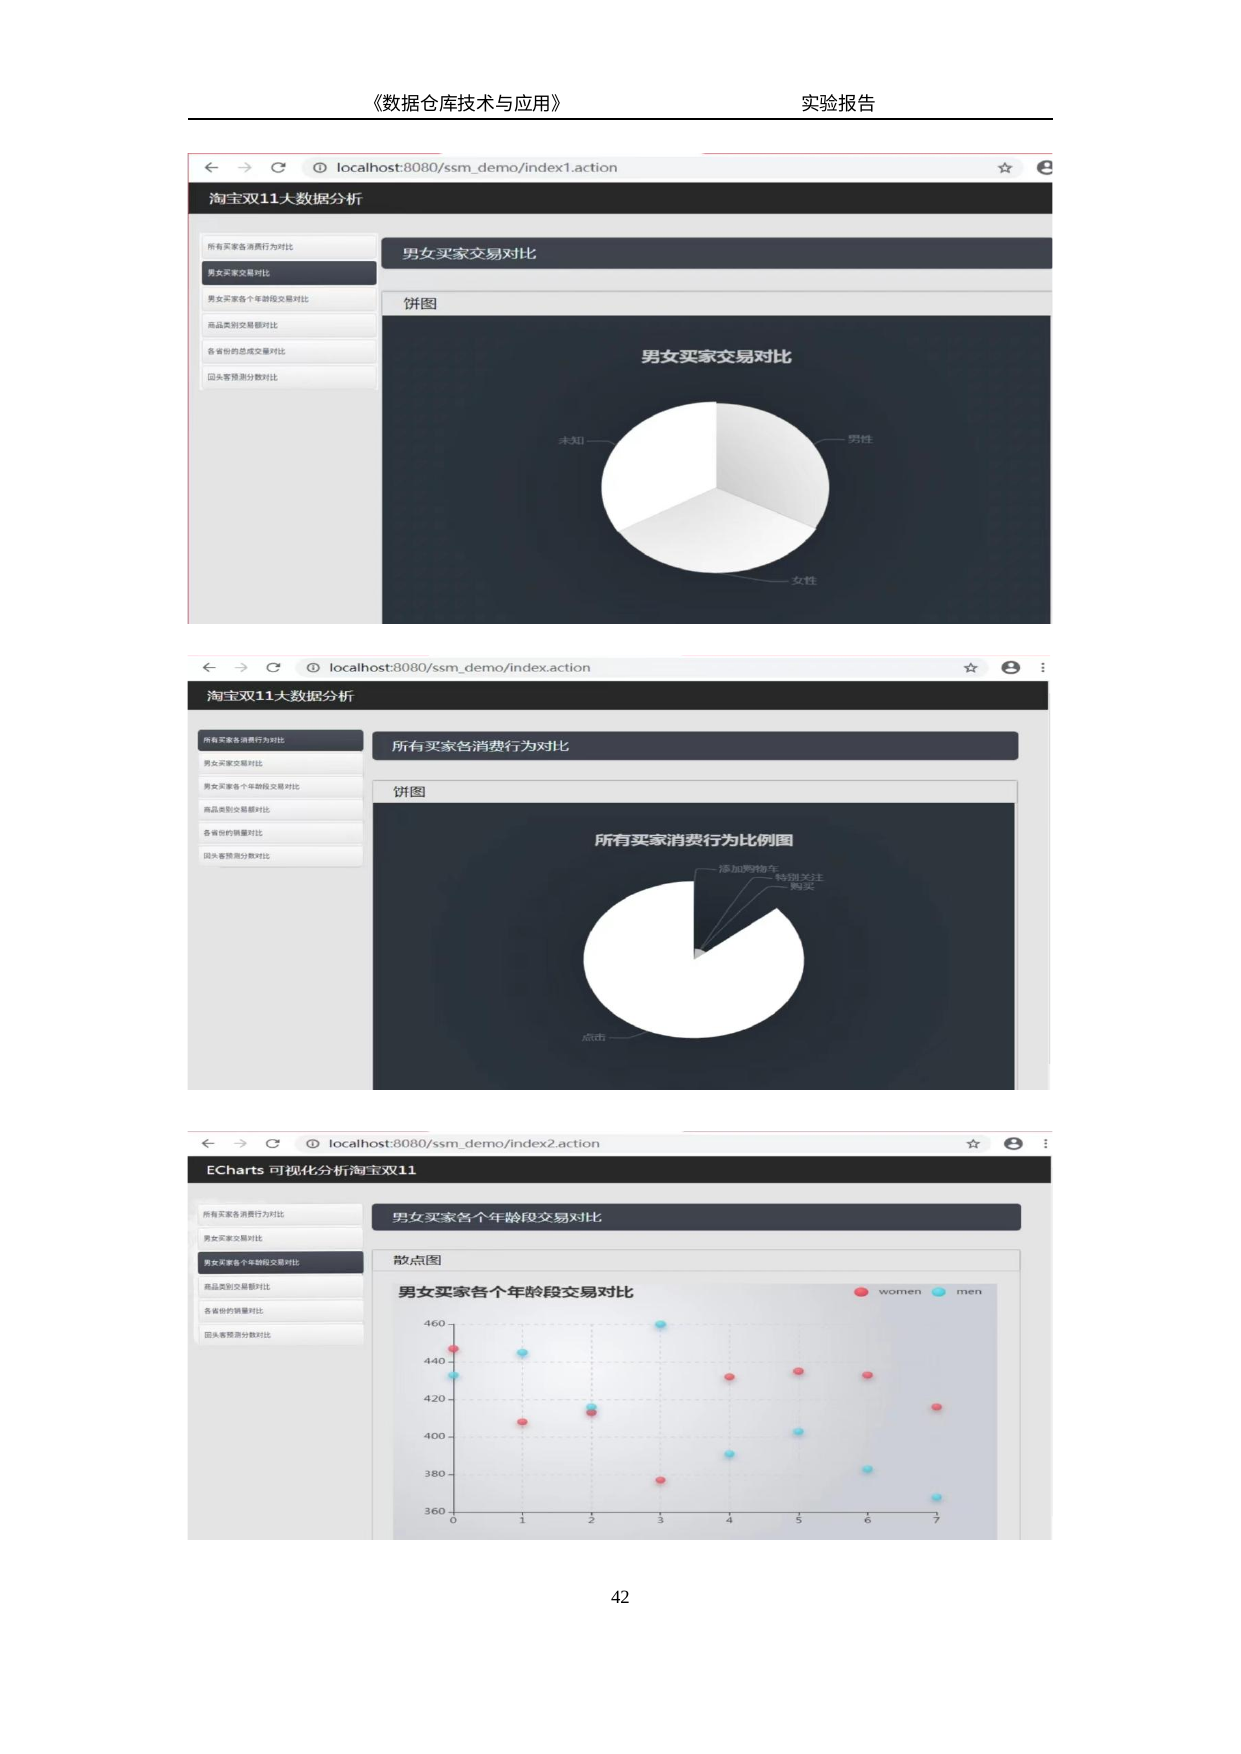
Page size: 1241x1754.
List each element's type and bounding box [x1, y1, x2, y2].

picture [187, 655, 1050, 1090]
picture [187, 1131, 1053, 1540]
picture [187, 153, 1053, 624]
